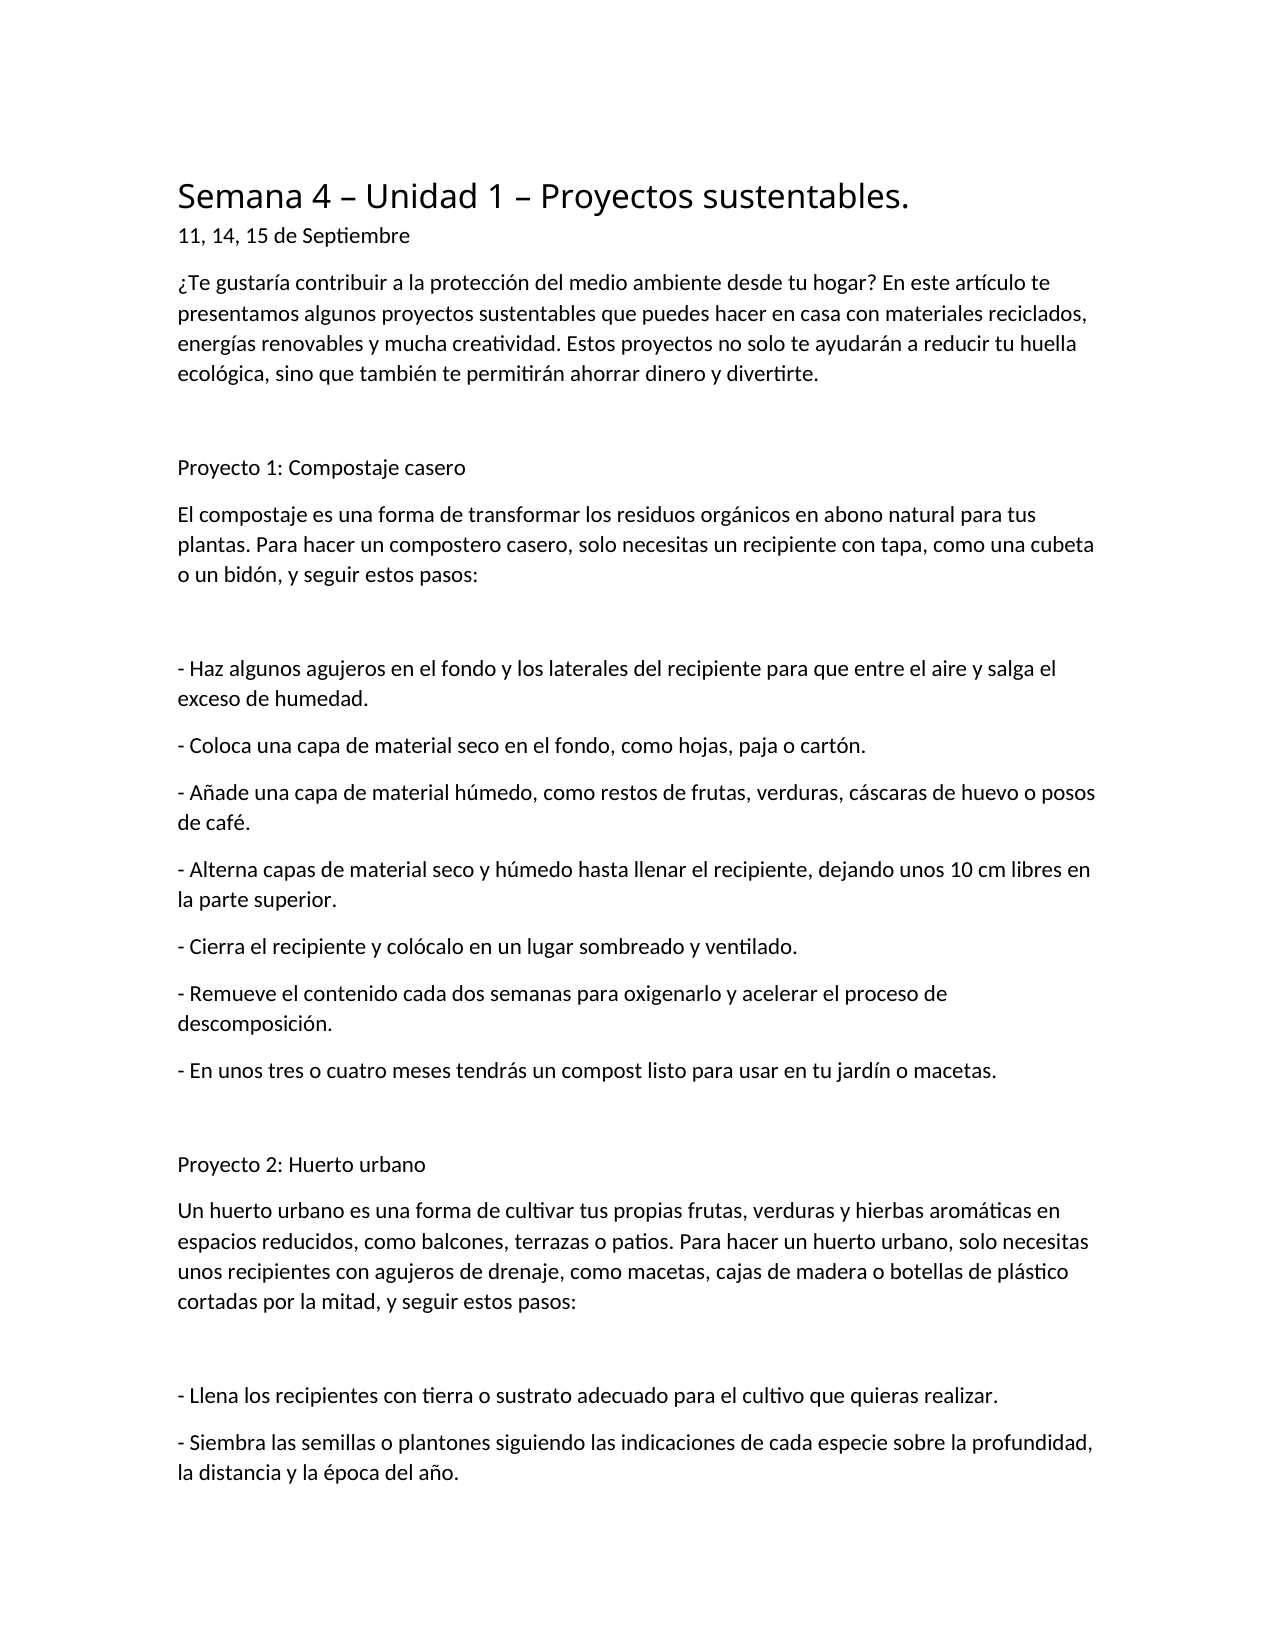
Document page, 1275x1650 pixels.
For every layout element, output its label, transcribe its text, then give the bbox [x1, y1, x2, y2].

text Un huerto urbano es una forma de cultivar tus propias frutas, verduras y hierbas aromáticas en espacios reducidos, como balcones, terrazas o patios. Para hacer un huerto urbano, solo necesitas unos recipientes con agujeros de drenaje, como macetas, cajas de madera o botellas de plástico cortadas por la mitad, y seguir estos pasos: [177, 1197, 1098, 1315]
text - Coloca una capa de material seco en el fondo, como hojas, paja o cartón. [177, 731, 1098, 759]
text - Haz algunos agujeros en el fondo y los laterales del recipiente para que entre el aire y salga el exceso de humedad. [177, 654, 1098, 712]
text ¿Te gustaría contribuir a la protección del medio ambiente desde tu hogar? En este artículo te presentamos algunos proyectos sustentables que puedes hacer en casa con materiales reciclados, energías renovables y mucha creatividad. Estos proyectos no solo te ayudarán a reducir tu huella ecológica, sino que también te permitirán ahorrar dinero y divertirte. [177, 268, 1098, 387]
text - Siembra las semillas o plantones siguiendo las indicaciones de cada especie sobre la profundidad, la distancia y la época del año. [177, 1428, 1098, 1486]
text - Cierra el recipiente y colócalo en un lugar sombreado y ventilado. [177, 932, 1098, 960]
text - Remueve el contenido cada dos semanas para oxigenarlo y acelerar el proceso de descomposición. [177, 979, 1098, 1037]
text Proyecto 2: Huerto urbano [177, 1150, 1098, 1178]
text - Llena los recipientes con tierra o sustrato adecuado para el cultivo que quieras realizar. [177, 1381, 1098, 1409]
subtitle Semana 4 – Unidad 1 – Proyectos sustentables. [177, 173, 1098, 218]
text El compostaje es una forma de transformar los residuos orgánicos en abono natural para tus plantas. Para hacer un compostero casero, solo necesitas un recipiente con tapa, como una cubeta o un bidón, y seguir estos pasos: [177, 500, 1098, 588]
text - Añade una capa de material húmedo, como restos de frutas, verduras, cáscaras de huevo o posos de café. [177, 778, 1098, 836]
text - En unos tres o cuatro meses tendrás un compost listo para usar en tu jardín o macetas. [177, 1056, 1098, 1084]
text Proyecto 1: Compostaje casero [177, 453, 1098, 481]
text - Alterna capas de material seco y húmedo hasta llenar el recipiente, dejando unos 10 cm libres en la parte superior. [177, 855, 1098, 913]
text 11, 14, 15 de Septiembre [177, 222, 1098, 249]
